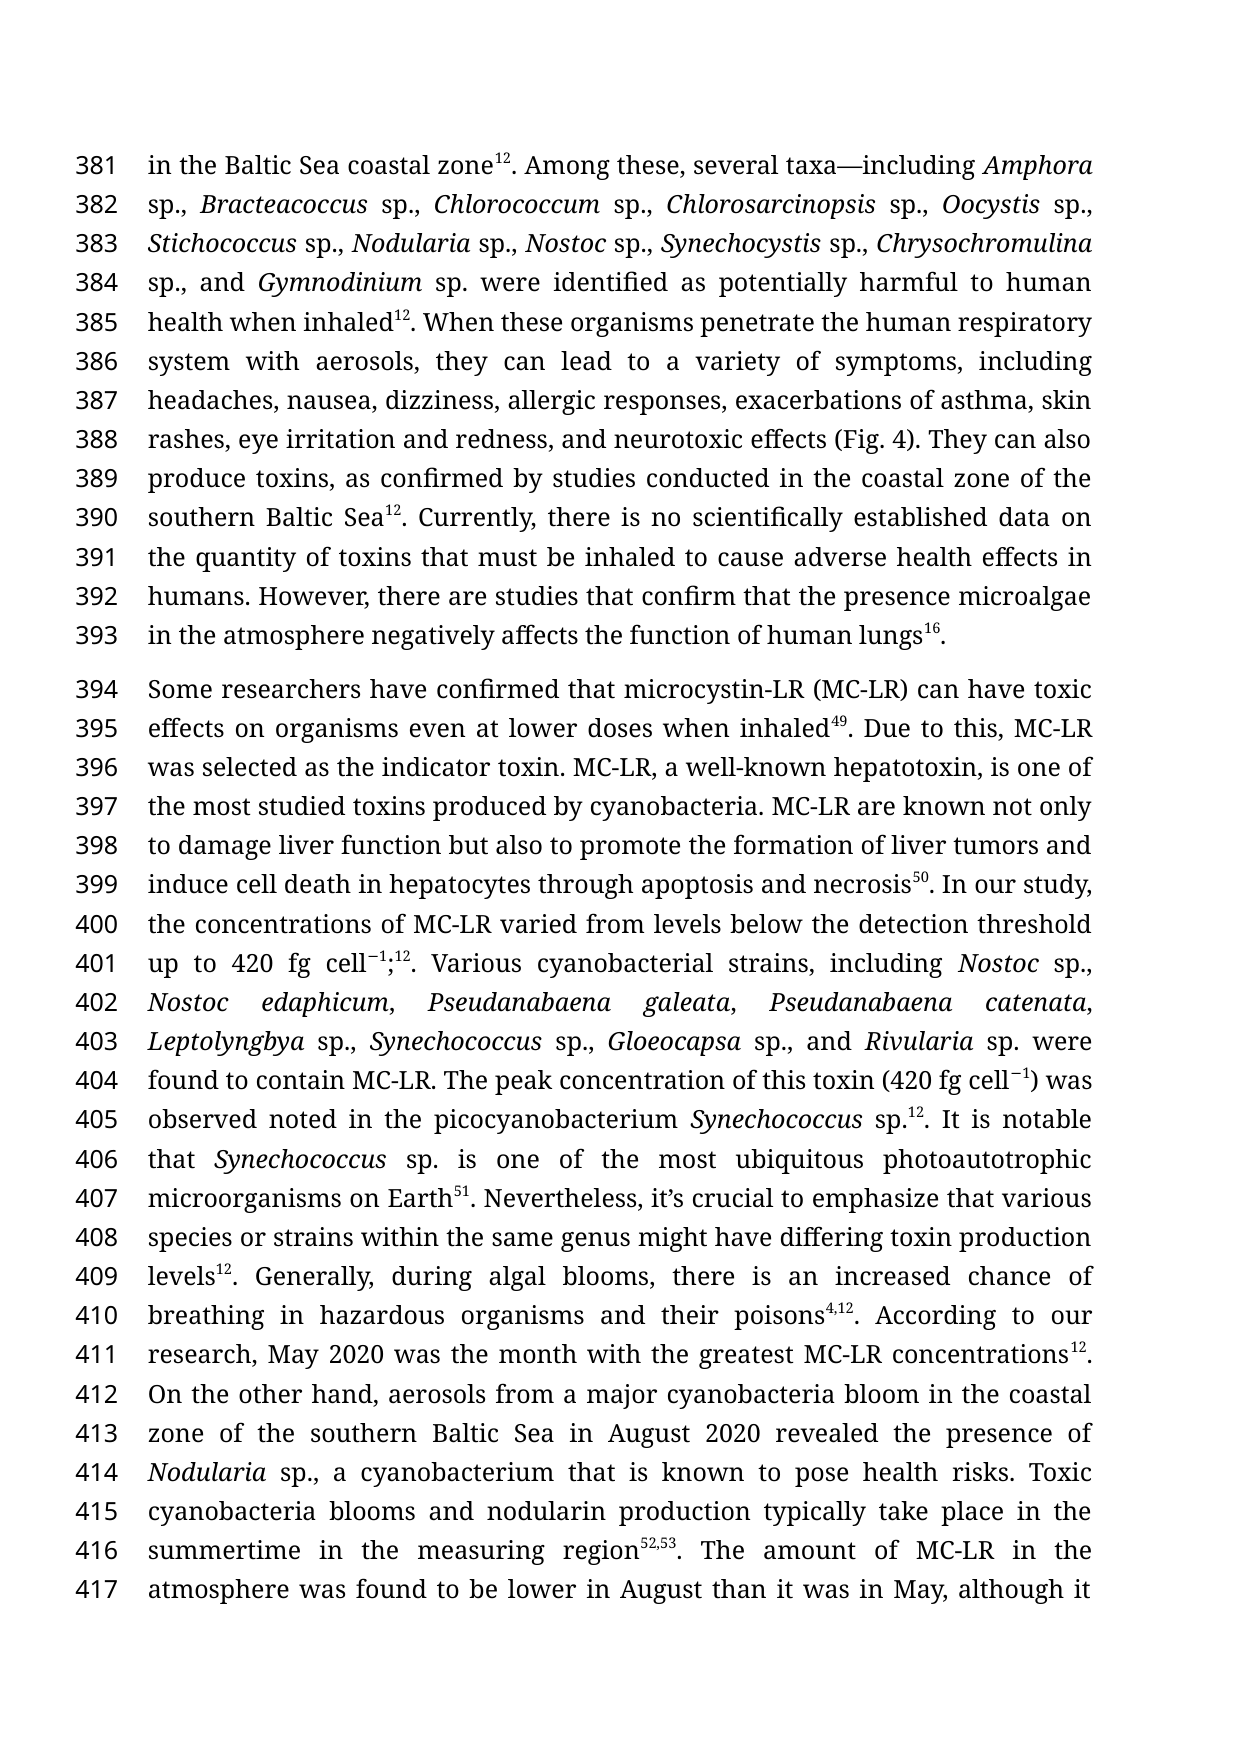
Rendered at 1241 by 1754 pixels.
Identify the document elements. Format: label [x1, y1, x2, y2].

text [148, 671, 1093, 1606]
text [148, 148, 1093, 652]
